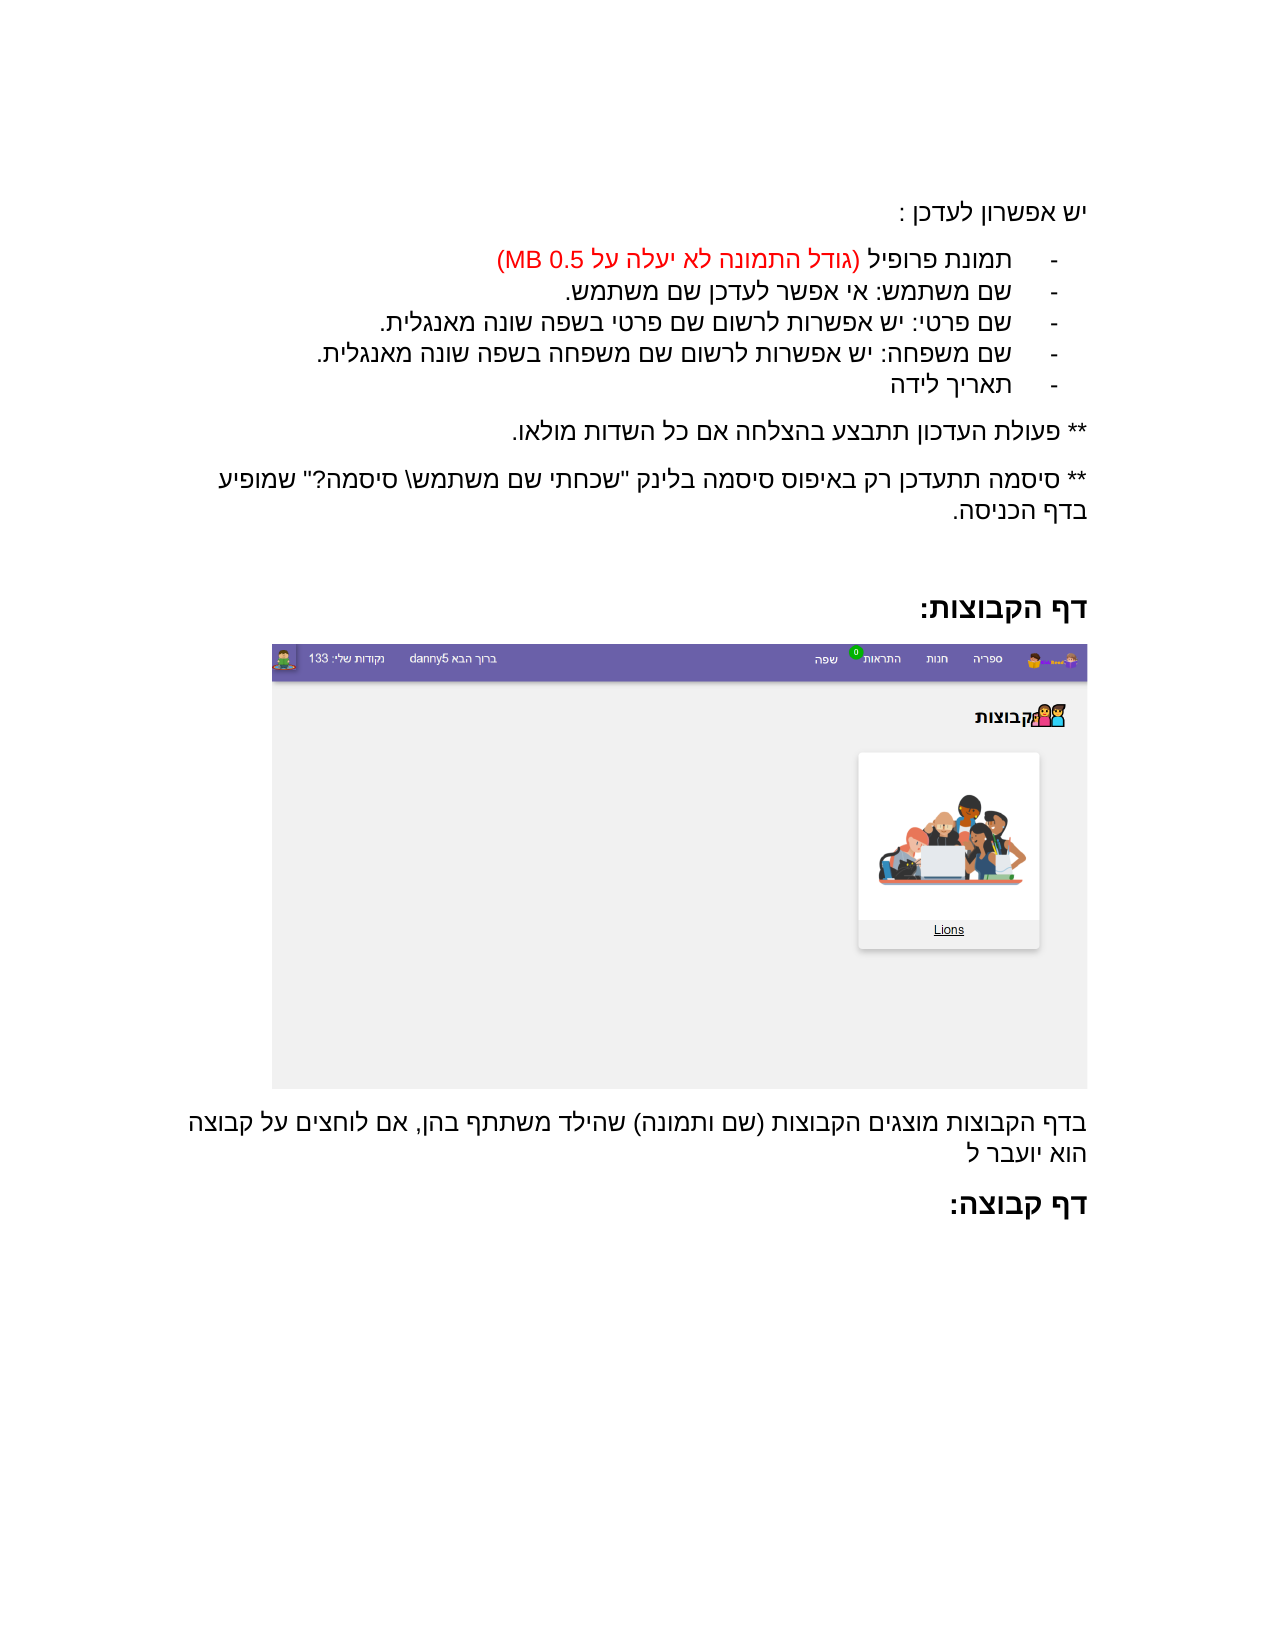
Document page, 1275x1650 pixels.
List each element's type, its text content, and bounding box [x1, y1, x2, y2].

list שם פרטי: יש אפשרות לרשום שם פרטי בשפה שונה מאנגלית. [187, 307, 1050, 336]
text דף קבוצה: [187, 1187, 1087, 1220]
list תמונת פרופיל (גודל התמונה לא יעלה על 0.5 MB) [187, 245, 1050, 274]
list שם משפחה: יש אפשרות לרשום שם משפחה בשפה שונה מאנגלית. [187, 338, 1050, 367]
text יש אפשרון לעדכן : [187, 198, 1087, 226]
picture [272, 644, 1088, 1089]
text בדף הקבוצות מוצגים הקבוצות (שם ותמונה) שהילד משתתף בהן, אם לוחצים על קבוצה הוא יועבר ל [187, 1108, 1087, 1168]
text דף הקבוצות: [187, 591, 1087, 625]
list שם משתמש: אי אפשר לעדכן שם משתמש. [187, 276, 1050, 305]
list תאריך לידה [187, 369, 1050, 398]
text ** סיסמה תתעדכן רק באיפוס סיסמה בלינק "שכחתי שם משתמש\ סיסמה?" שמופיע בדף הכניסה. [187, 465, 1087, 525]
text ** פעולת העדכון תתבצע בהצלחה אם כל השדות מולאו. [187, 417, 1087, 446]
